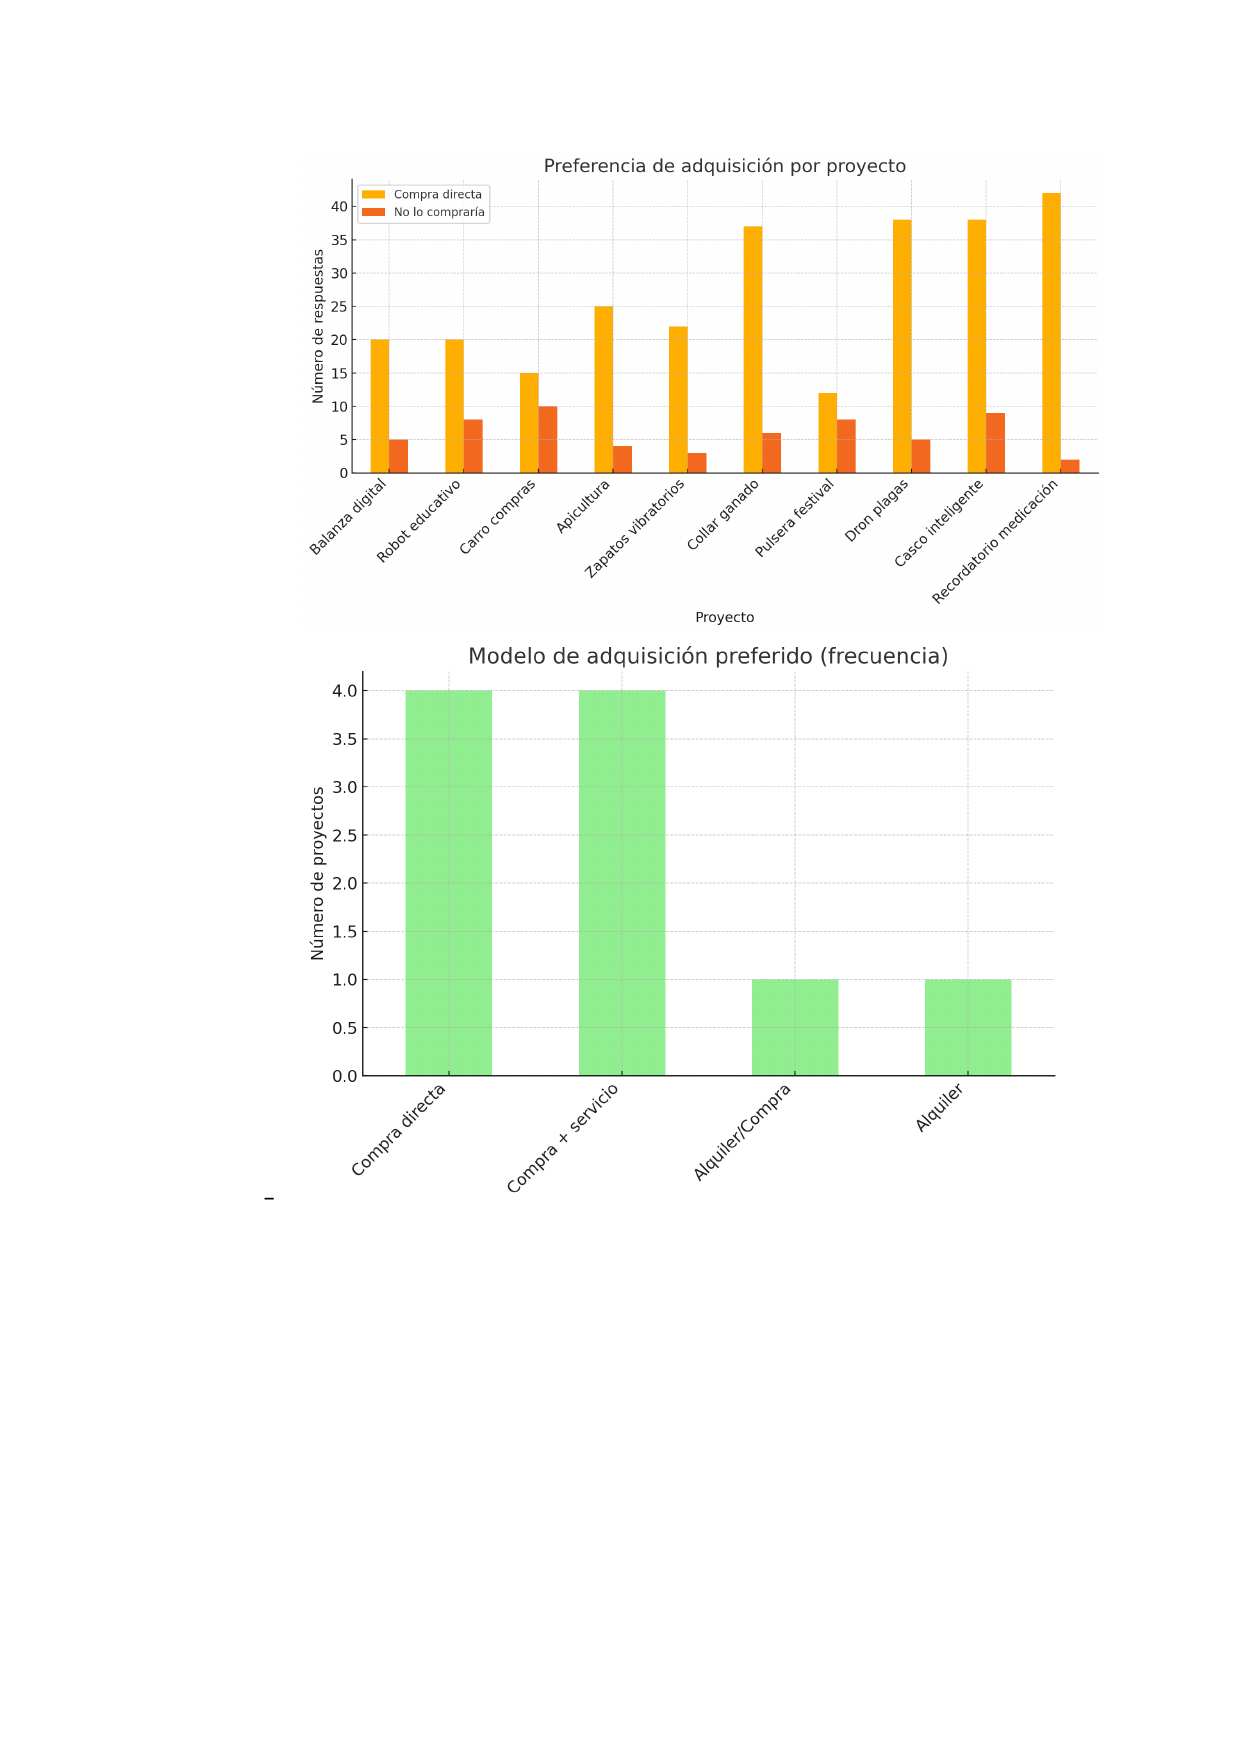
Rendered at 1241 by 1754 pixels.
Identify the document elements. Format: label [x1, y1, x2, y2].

picture [300, 636, 1064, 1207]
picture [300, 150, 1106, 633]
